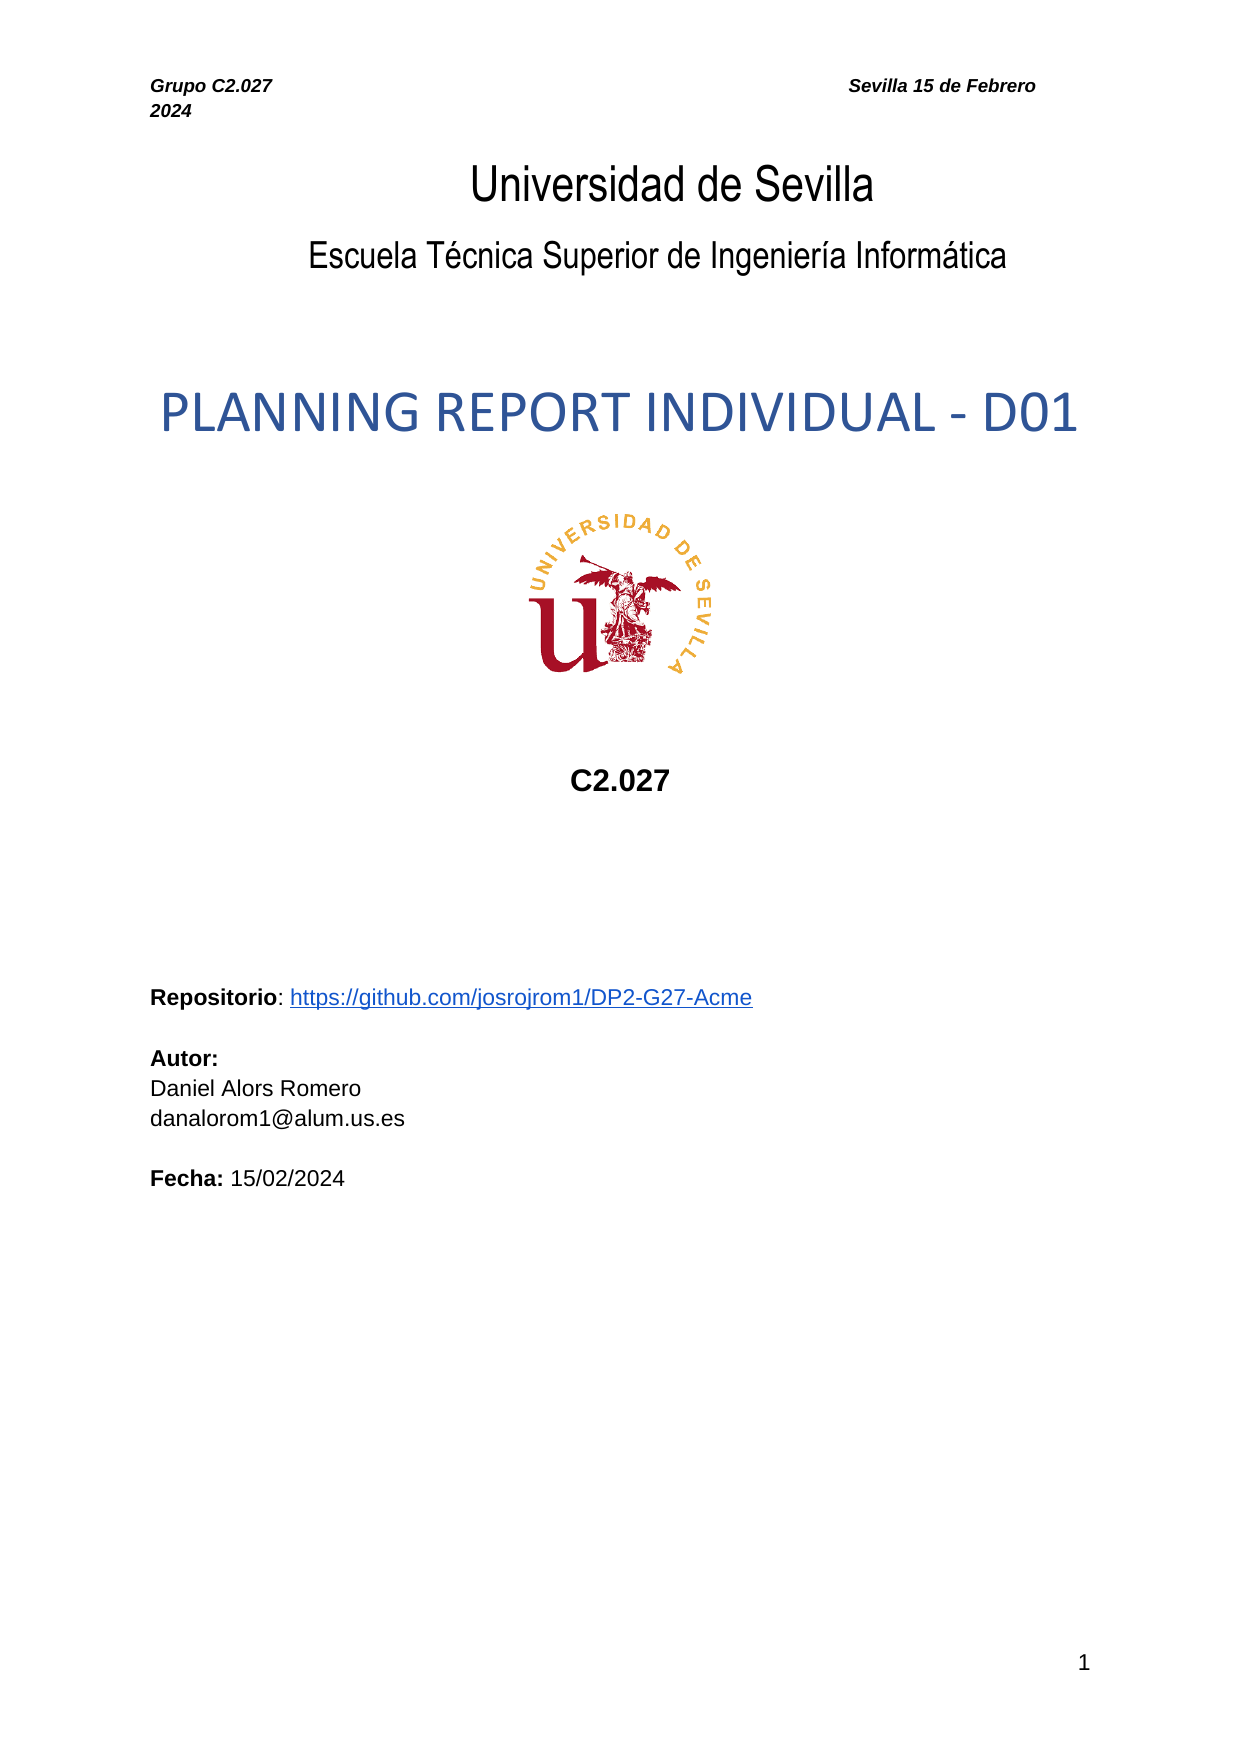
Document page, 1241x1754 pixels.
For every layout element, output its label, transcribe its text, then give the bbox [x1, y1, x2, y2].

text Universidad de Sevilla Escuela Técnica Superior de Ingeniería Informática [225, 155, 1090, 277]
text PLANNING REPORT INDIVIDUAL - D01 [150, 373, 1090, 446]
text C2.027 [150, 762, 1090, 797]
text Repositorio: https://github.com/josrojrom1/DP2-G27-Acme [150, 984, 1090, 1010]
text danalorom1@alum.us.es [150, 1105, 1090, 1131]
text Autor: [150, 1044, 1090, 1071]
text Fecha: 15/02/2024 [150, 1165, 1090, 1192]
picture [528, 502, 712, 686]
text Daniel Alors Romero [150, 1075, 1090, 1101]
